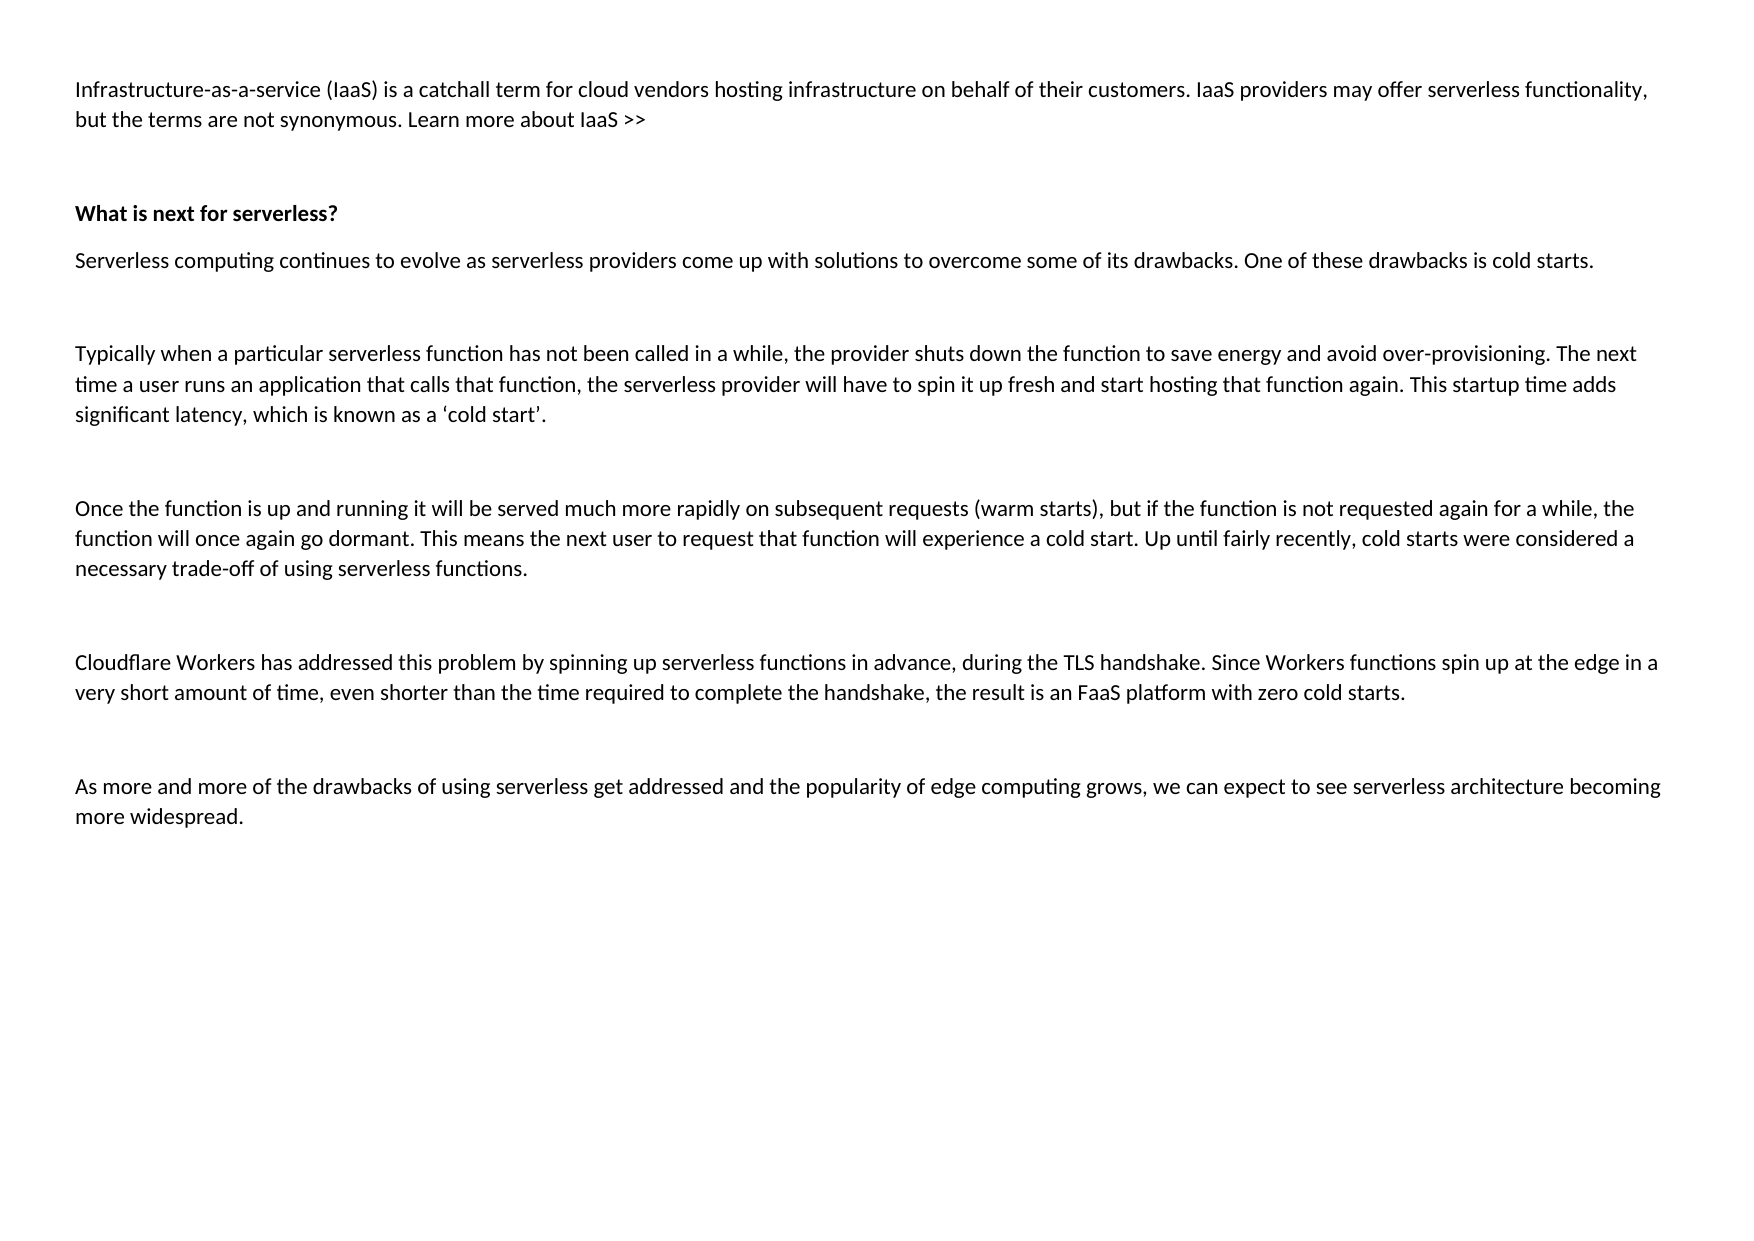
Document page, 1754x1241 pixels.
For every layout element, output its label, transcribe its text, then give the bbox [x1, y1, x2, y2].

text Infrastructure-as-a-service (IaaS) is a catchall term for cloud vendors hosting infrastructure on behalf of their customers. IaaS providers may offer serverless functionality, but the terms are not synonymous. Learn more about IaaS >> [75, 75, 1679, 133]
text Once the function is up and running it will be served much more rapidly on subsequent requests (warm starts), but if the function is not requested again for a while, the function will once again go dormant. This means the next user to request that function will experience a cold start. Up until fairly recently, cold starts were considered a necessary trade-off of using serverless functions. [75, 494, 1679, 582]
text What is next for serverless? [75, 199, 1679, 227]
text Serverless computing continues to evolve as serverless providers come up with solutions to overcome some of its drawbacks. One of these drawbacks is cold starts. [75, 246, 1679, 274]
text Cloudflare Workers has addressed this problem by spinning up serverless functions in advance, during the TLS handshake. Since Workers functions spin up at the edge in a very short amount of time, even shorter than the time required to complete the handshake, the result is an FaaS platform with zero cold starts. [75, 648, 1679, 706]
text As more and more of the drawbacks of using serverless get addressed and the popularity of edge computing grows, we can expect to see serverless architecture becoming more widespread. [75, 772, 1679, 830]
text Typically when a particular serverless function has not been called in a while, the provider shuts down the function to save energy and avoid over-provisioning. The next time a user runs an application that calls that function, the serverless provider will have to spin it up fresh and start hosting that function again. This startup time adds significant latency, which is known as a ‘cold start’. [75, 339, 1679, 428]
